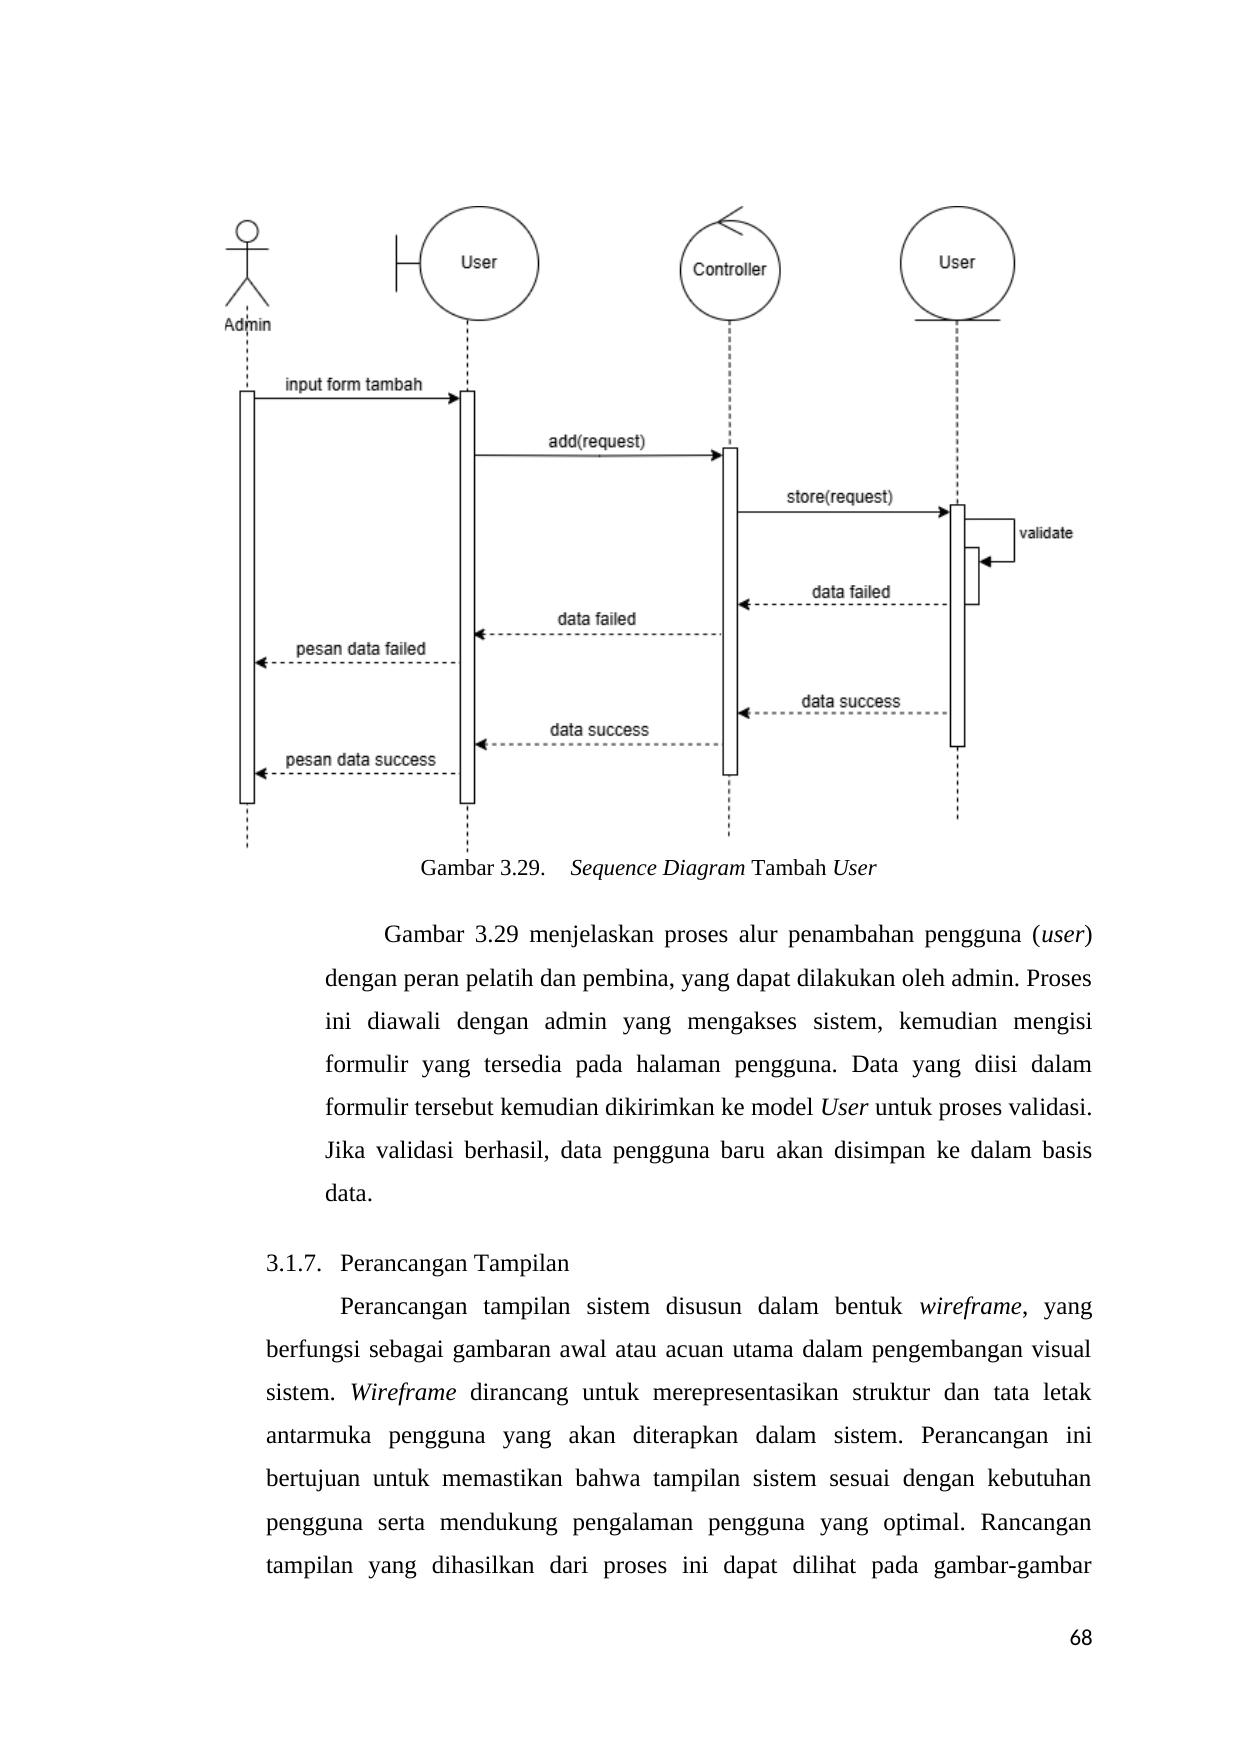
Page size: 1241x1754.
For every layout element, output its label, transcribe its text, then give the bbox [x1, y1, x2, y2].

text Gambar 3.29 menjelaskan proses alur penambahan pengguna (user) dengan peran pelatih dan pembina, yang dapat dilakukan oleh admin. Proses ini diawali dengan admin yang mengakses sistem, kemudian mengisi formulir yang tersedia pada halaman pengguna. Data yang diisi dalam formulir tersebut kemudian dikirimkan ke model User untuk proses validasi. Jika validasi berhasil, data pengguna baru akan disimpan ke dalam basis data. [325, 919, 1092, 1207]
picture [224, 206, 1075, 854]
list Sequence Diagram Tambah User [207, 854, 1092, 880]
subtitle Perancangan Tampilan [266, 1248, 1092, 1277]
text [266, 1291, 1092, 1578]
